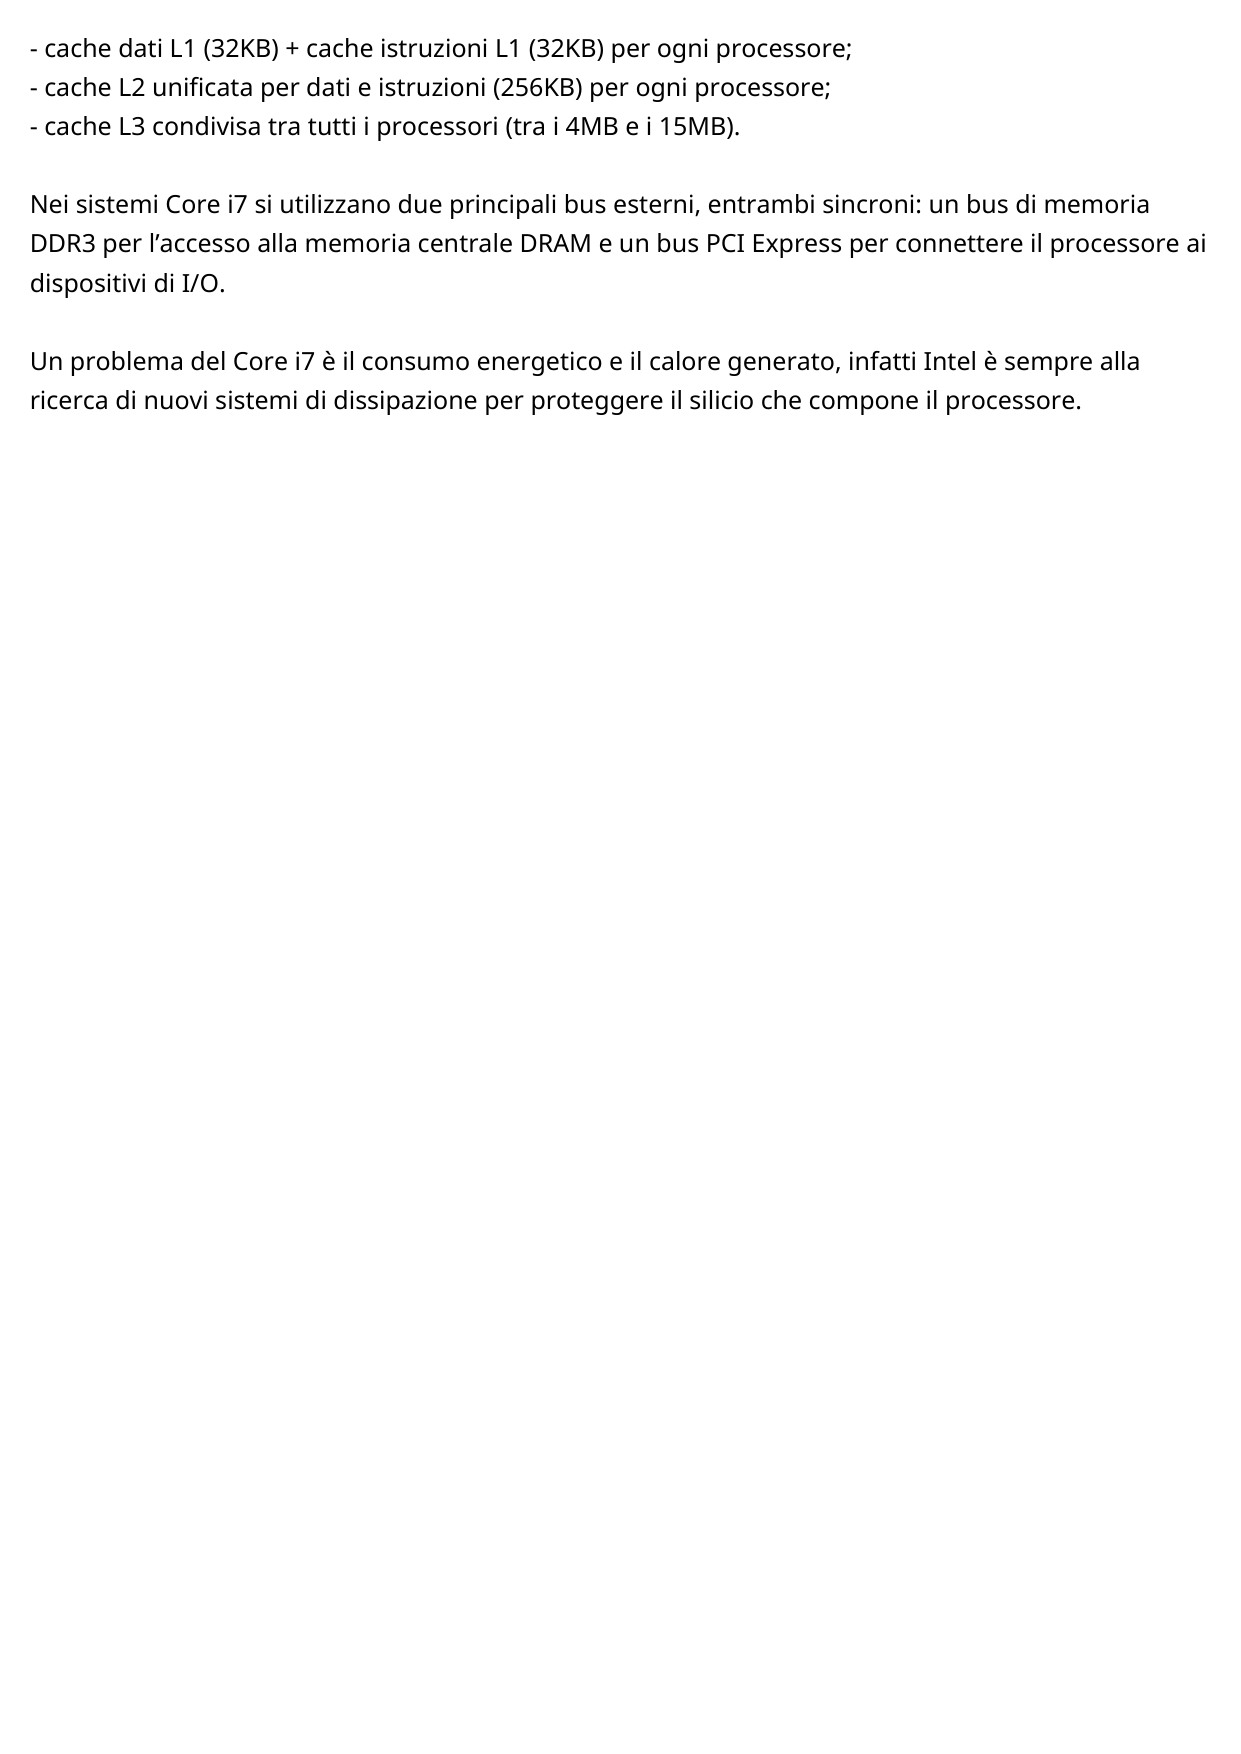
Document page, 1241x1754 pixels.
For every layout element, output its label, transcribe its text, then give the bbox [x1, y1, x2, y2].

text - cache L3 condivisa tra tutti i processori (tra i 4MB e i 15MB). [29, 108, 1210, 143]
text - cache L2 unificata per dati e istruzioni (256KB) per ogni processore; [29, 69, 1210, 103]
text Un problema del Core i7 è il consumo energetico e il calore generato, infatti Intel è sempre alla ricerca di nuovi sistemi di dissipazione per proteggere il silicio che compone il processore. [29, 343, 1210, 417]
text - cache dati L1 (32KB) + cache istruzioni L1 (32KB) per ogni processore; [29, 30, 1210, 64]
text Nei sistemi Core i7 si utilizzano due principali bus esterni, entrambi sincroni: un bus di memoria DDR3 per l’accesso alla memoria centrale DRAM e un bus PCI Express per connettere il processore ai dispositivi di I/O. [29, 187, 1210, 299]
